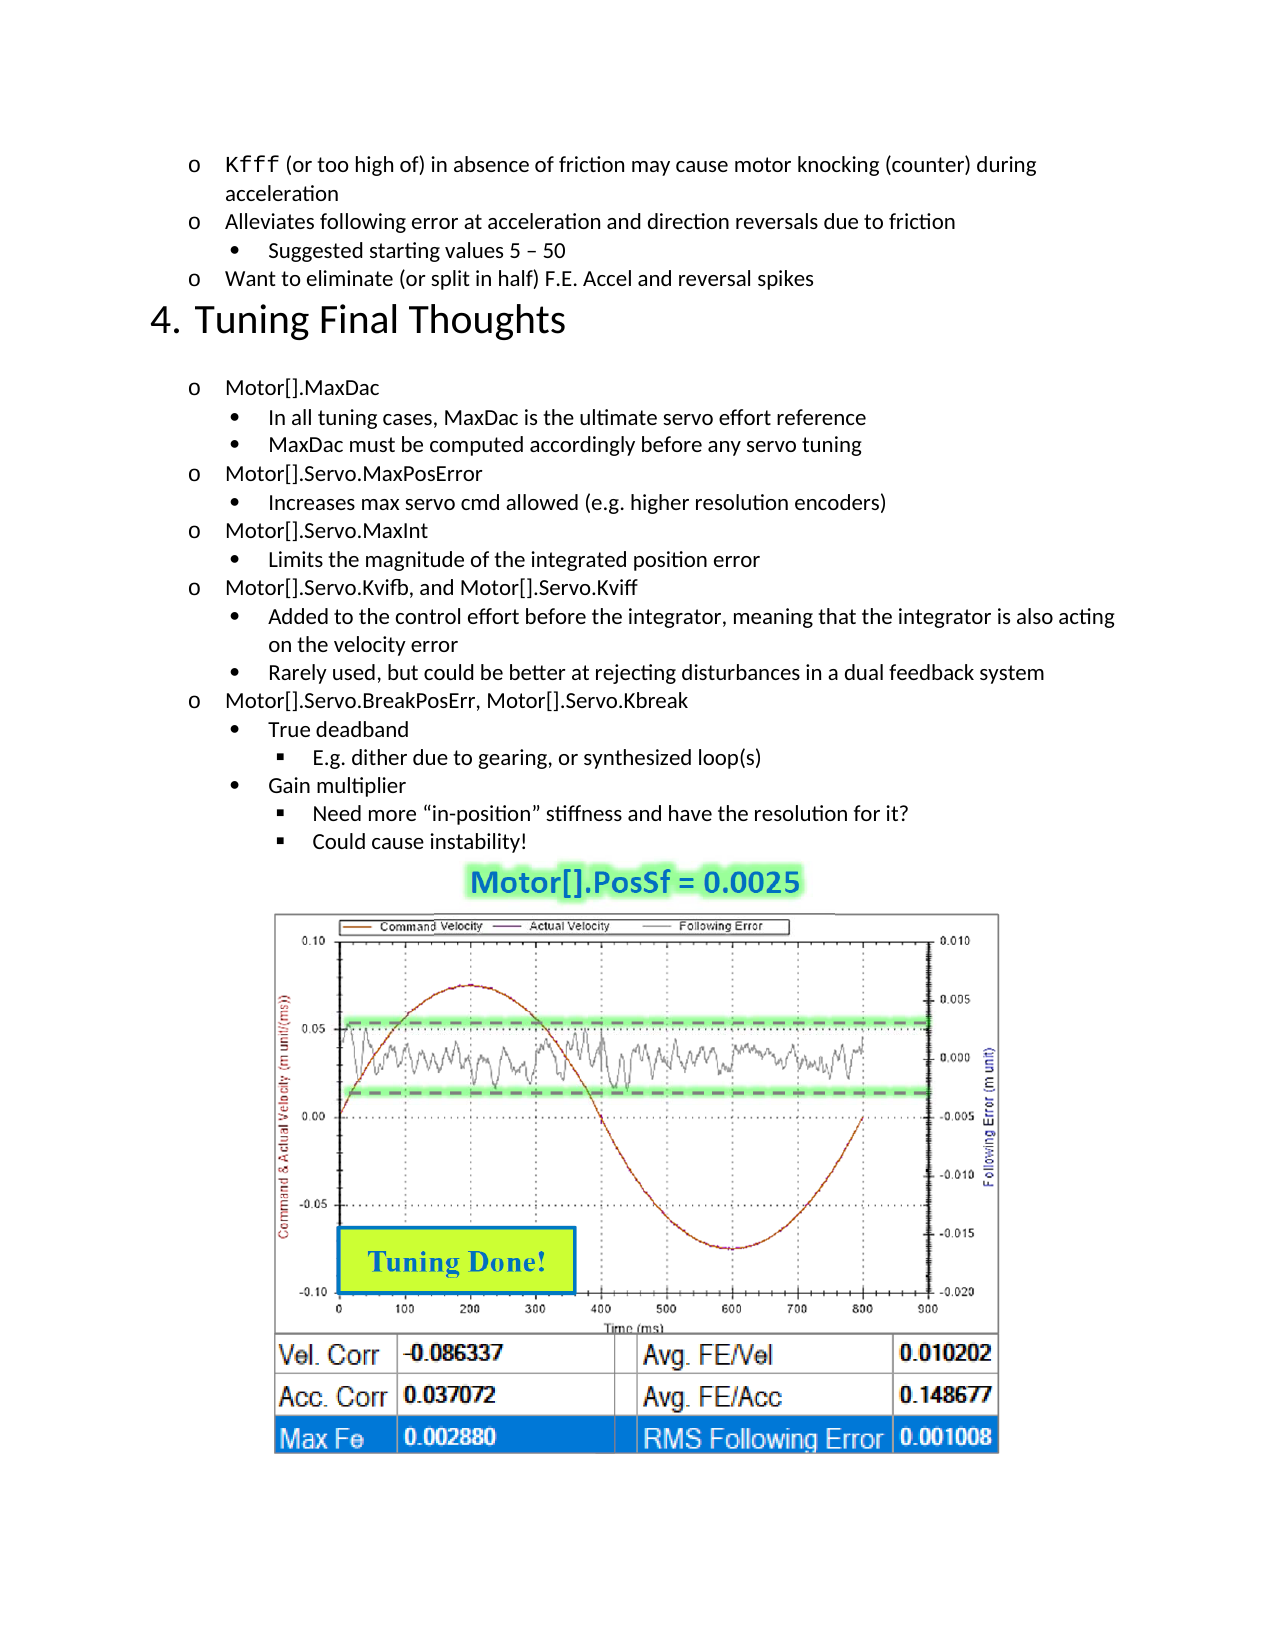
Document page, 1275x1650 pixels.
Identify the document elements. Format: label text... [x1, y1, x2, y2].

list Limits the magnitude of the integrated position error [231, 545, 1125, 573]
list In all tuning cases, MaxDac is the ultimate servo effort reference [231, 403, 1125, 431]
picture [271, 855, 1004, 1457]
list E.g. dither due to gearing, or synthesized loop(s) [275, 743, 1125, 771]
list True deadband [231, 715, 1125, 743]
list Gain multiplier [231, 771, 1125, 799]
list Motor[].Servo.Kvifb, and Motor[].Servo.Kviff [187, 573, 1125, 602]
list Want to eliminate (or split in half) F.E. Accel and reversal spikes [187, 264, 1125, 293]
list Increases max servo cmd allowed (e.g. higher resolution encoders) [231, 488, 1125, 516]
list Motor[].Servo.BreakPosErr, Motor[].Servo.Kbreak [187, 686, 1125, 715]
list Rarely used, but could be better at rejecting disturbances in a dual feedback system [231, 658, 1125, 686]
list Motor[].Servo.MaxPosError [187, 459, 1125, 488]
list Could cause instability! [275, 827, 1125, 856]
list Alleviates following error at acceleration and direction reversals due to friction [187, 207, 1125, 236]
subtitle Tuning Final Thoughts [150, 293, 1125, 344]
list Suggested starting values 5 – 50 [231, 236, 1125, 264]
list MaxDac must be computed accordingly before any servo tuning [231, 431, 1125, 459]
list Need more “in-position” stiffness and have the resolution for it? [275, 799, 1125, 827]
list Motor[].MaxDac [187, 373, 1125, 403]
list Kfff (or too high of) in absence of friction may cause motor knocking (counter) during acceleration [187, 150, 1125, 207]
list Motor[].Servo.MaxInt [187, 516, 1125, 545]
list Added to the control effort before the integrator, meaning that the integrator is also acting on the velocity error [231, 602, 1125, 658]
